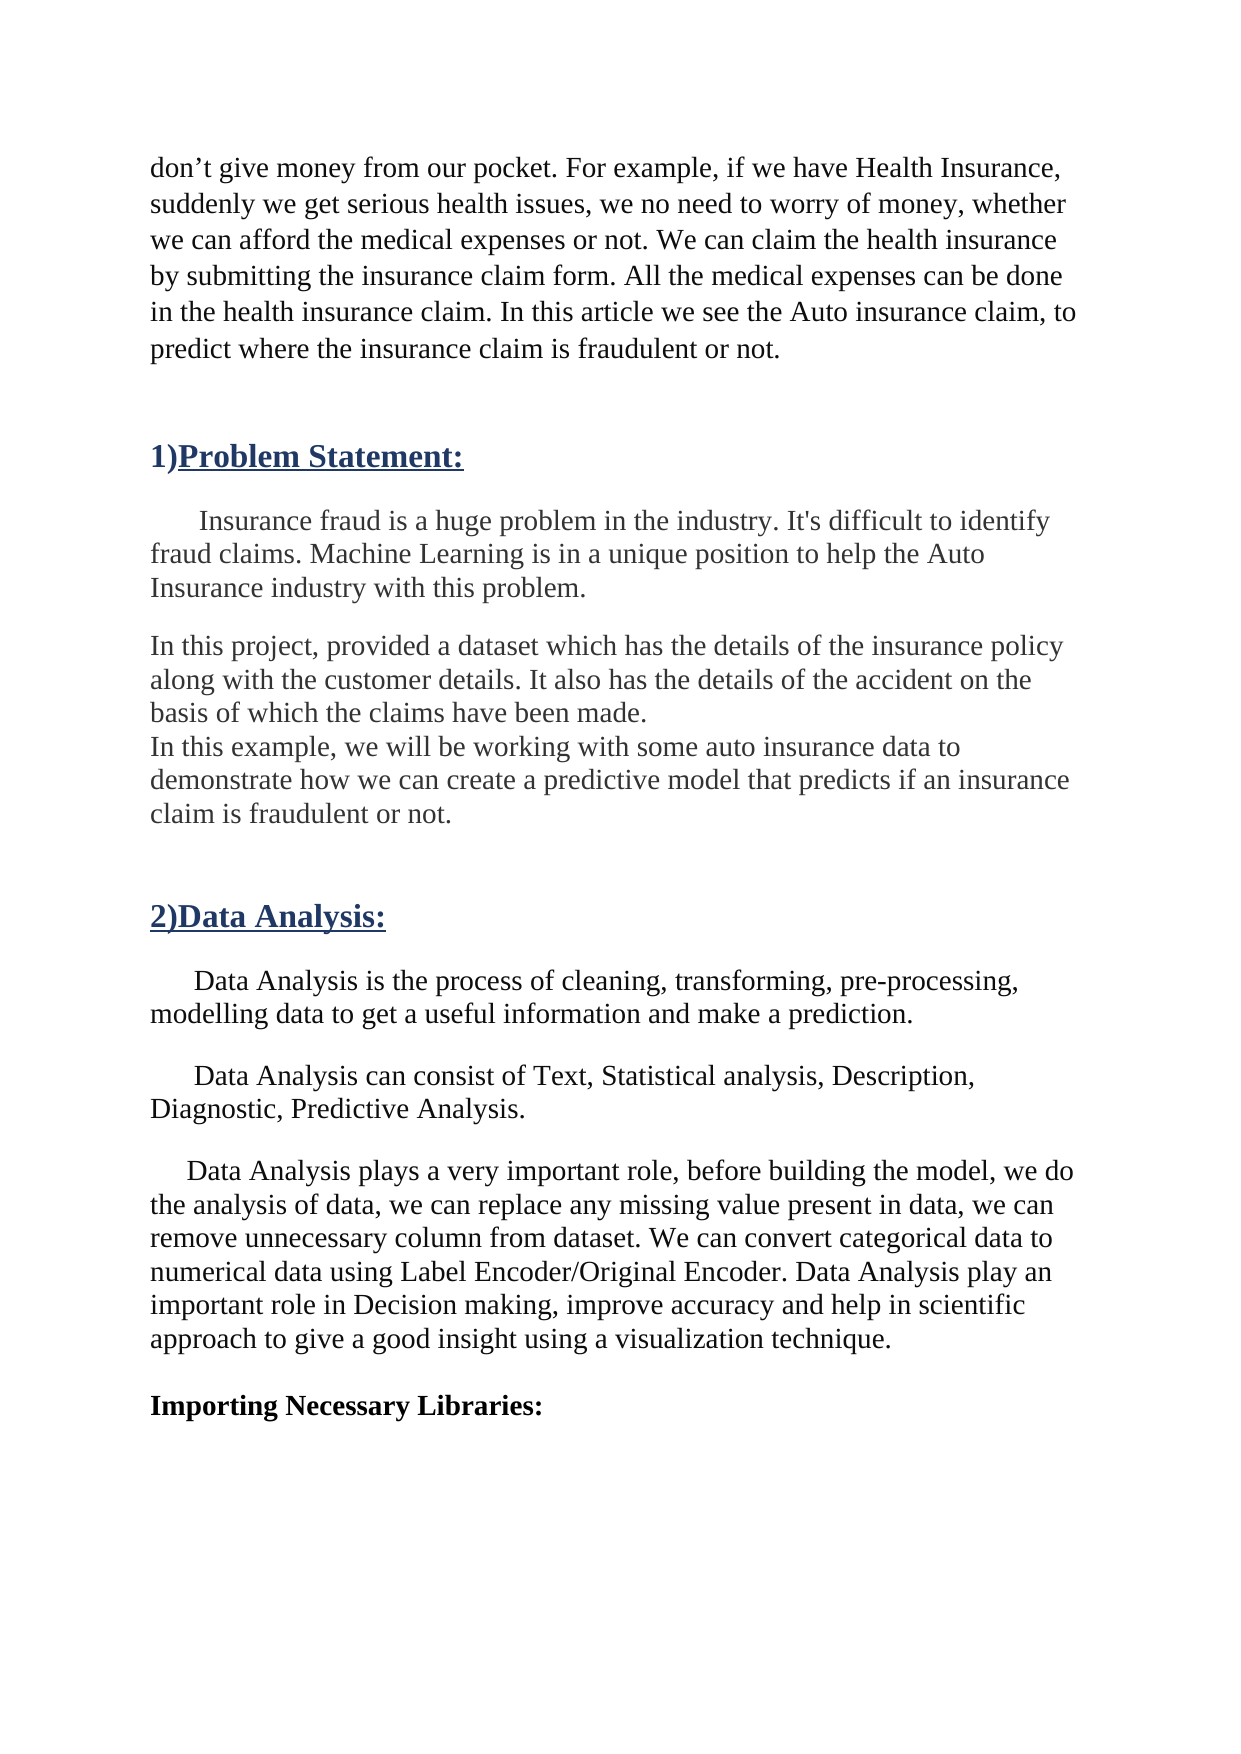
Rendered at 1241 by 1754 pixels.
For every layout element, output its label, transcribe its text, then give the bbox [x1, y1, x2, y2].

text Data Analysis is the process of cleaning, transforming, pre-processing, modelling data to get a useful information and make a prediction. [150, 963, 1090, 1030]
text In this example, we will be working with some auto insurance data to demonstrate how we can create a predictive model that predicts if an insurance claim is fraudulent or not. [150, 729, 1090, 829]
text 2)Data Analysis: [150, 897, 1090, 935]
text 1)Problem Statement: [150, 436, 1090, 475]
text Insurance fraud is a huge problem in the industry. It's difficult to identify fraud claims. Machine Learning is in a unique position to help the Auto Insurance industry with this problem. [150, 503, 1090, 603]
text Importing Necessary Libraries: [150, 1388, 1090, 1422]
text Data Analysis plays a very important role, before building the model, we do the analysis of data, we can replace any missing value present in data, we can remove unnecessary column from dataset. We can convert categorical data to numerical data using Label Encoder/Original Encoder. Data Analysis play an important role in Decision making, improve accuracy and help in scientific approach to give a good insight using a visualization technique. [150, 1153, 1090, 1354]
text In this project, provided a dataset which has the details of the insurance policy along with the customer details. It also has the details of the accident on the basis of which the claims have been made. [150, 628, 1090, 729]
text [150, 150, 1090, 364]
text Data Analysis can consist of Text, Statistical analysis, Description, Diagnostic, Predictive Analysis. [150, 1058, 1090, 1125]
